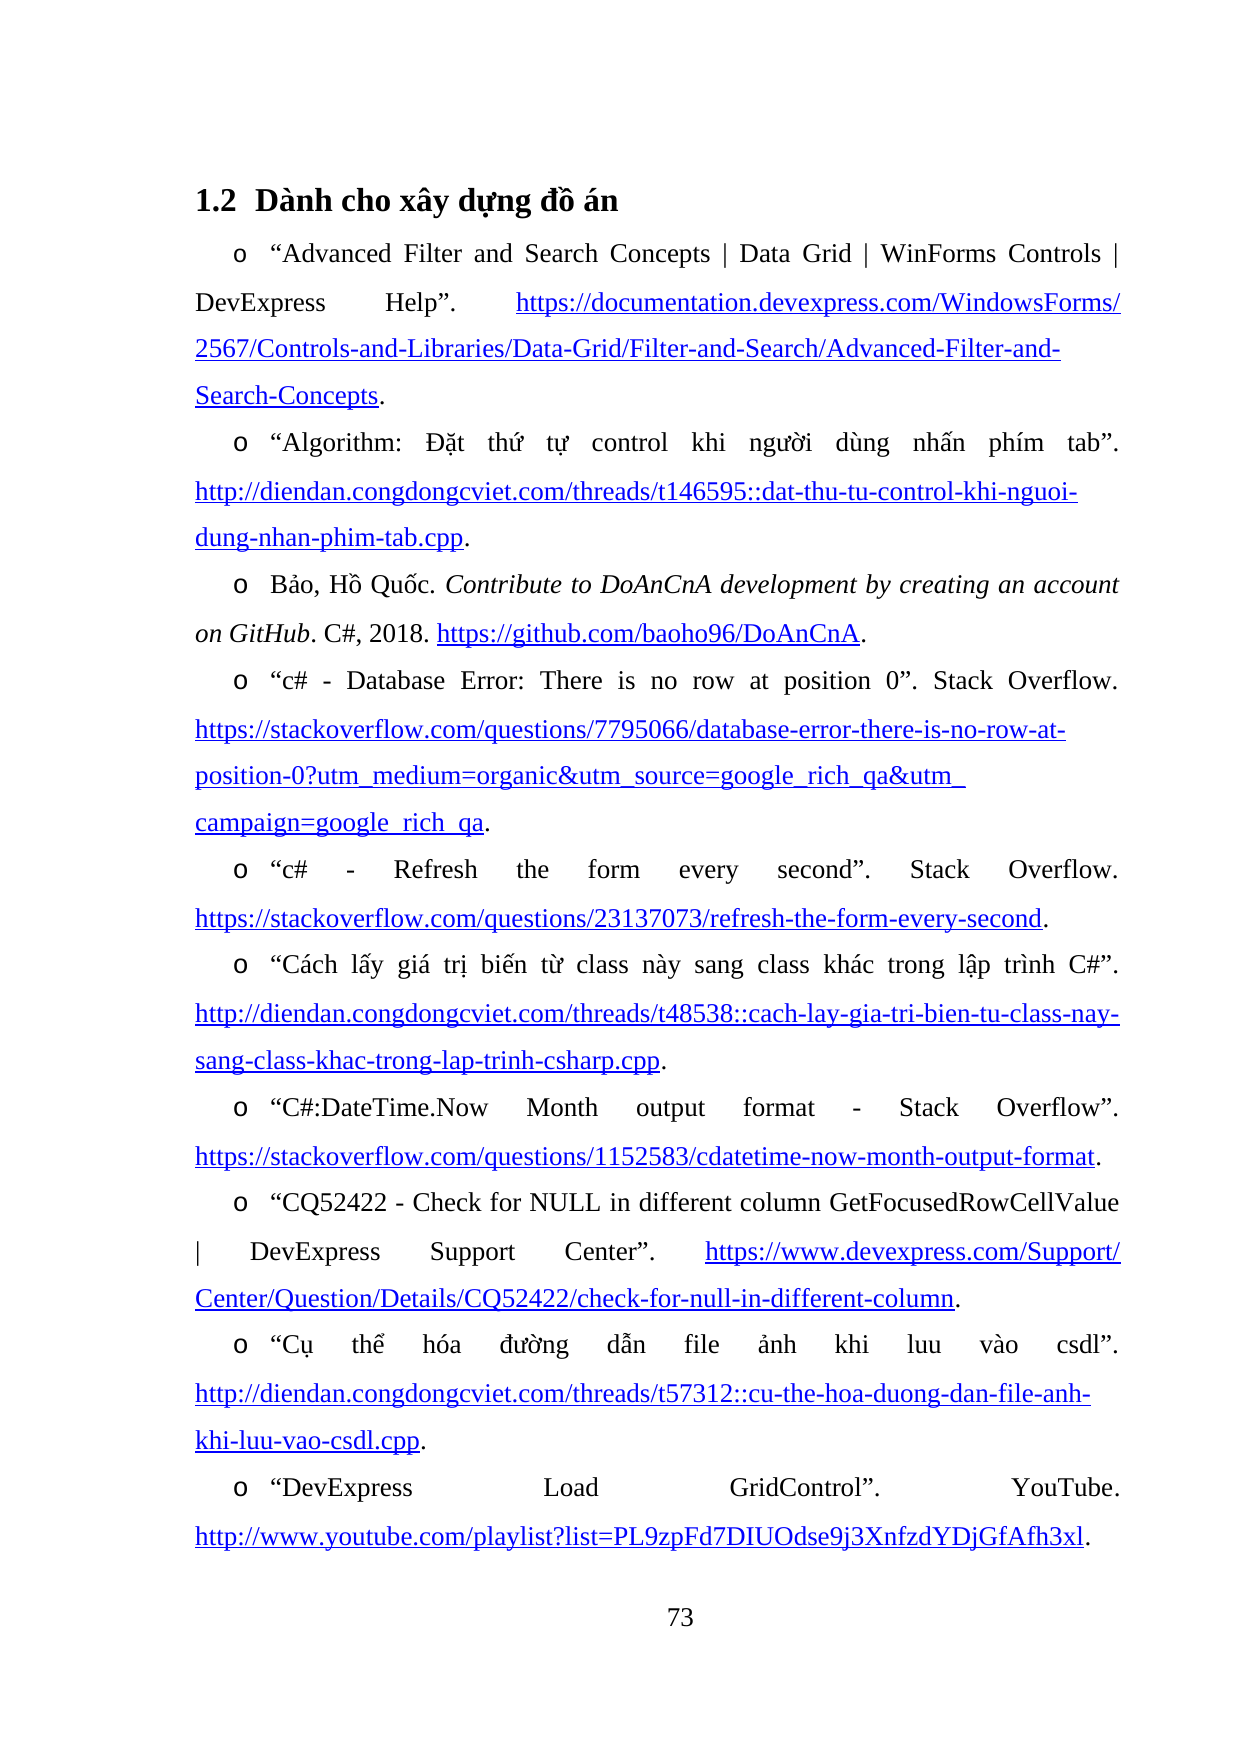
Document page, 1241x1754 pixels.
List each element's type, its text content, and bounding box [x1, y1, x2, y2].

text Bảo, Hồ Quốc. Contribute to DoAnCnA development by creating an account on GitHub. C#, 2018. https://github.com/baoho96/DoAnCnA. [195, 568, 1120, 648]
text “Cách lấy giá trị biến từ class này sang class khác trong lập trình C#”. http://diendan.congdongcviet.com/threads/t48538::cach-lay-gia-tri-bien-tu-class-nay-sang-class-khac-trong-lap-trinh-csharp.cpp. [195, 1026, 1120, 1075]
text “Cụ thể hóa đường dẫn file ảnh khi luu vào csdl”. http://diendan.congdongcviet.com/threads/t57312::cu-the-hoa-duong-dan-file-anh-khi-luu-vao-csdl.cpp. [195, 1328, 1120, 1455]
text “CQ52422 - Check for NULL in different column GetFocusedRowCellValue | DevExpress Support Center”. https://www.devexpress.com/Support/ Center/Question/Details/CQ52422/check-for-null-in-different-column. [195, 1186, 1120, 1313]
text “Cách lấy giá trị biến từ class này sang class khác trong lập trình C#”. http://diendan.congdongcviet.com/threads/t48538::cach-lay-gia-tri-bien-tu-class-nay-sang-class-khac-trong-lap-trinh-csharp.cpp. [195, 948, 1120, 1024]
text “c# - Refresh the form every second”. Stack Overflow. https://stackoverflow.com/questions/23137073/refresh-the-form-every-second. [195, 853, 1120, 933]
text “Algorithm: Đặt thứ tự control khi người dùng nhấn phím tab”. http://diendan.congdongcviet.com/threads/t146595::dat-thu-tu-control-khi-nguoi-dung-nhan-phim-tab.cpp. [195, 426, 1120, 553]
text “Advanced Filter and Search Concepts | Data Grid | WinForms Controls | DevExpress Help”. https://documentation.devexpress.com/WindowsForms/ 2567/Controls-and-Libraries/Data-Grid/Filter-and-Search/Advanced-Filter-and-Search-Concepts. [195, 237, 1120, 410]
text “C#:DateTime.Now Month output format - Stack Overflow”. https://stackoverflow.com/questions/1152583/cdatetime-now-month-output-format. [195, 1091, 1120, 1171]
subtitle Dành cho xây dựng đồ án [195, 180, 1120, 218]
text “DevExpress Load GridControl”. YouTube. http://www.youtube.com/playlist?list=PL9zpFd7DIUOdse9j3XnfzdYDjGfAfh3xl. [195, 1471, 1120, 1551]
text “c# - Database Error: There is no row at position 0”. Stack Overflow. https://stackoverflow.com/questions/7795066/database-error-there-is-no-row-at-position-0?utm_medium=organic&utm_source=google_rich_qa&utm_ campaign=google_rich_qa. [195, 664, 1120, 837]
